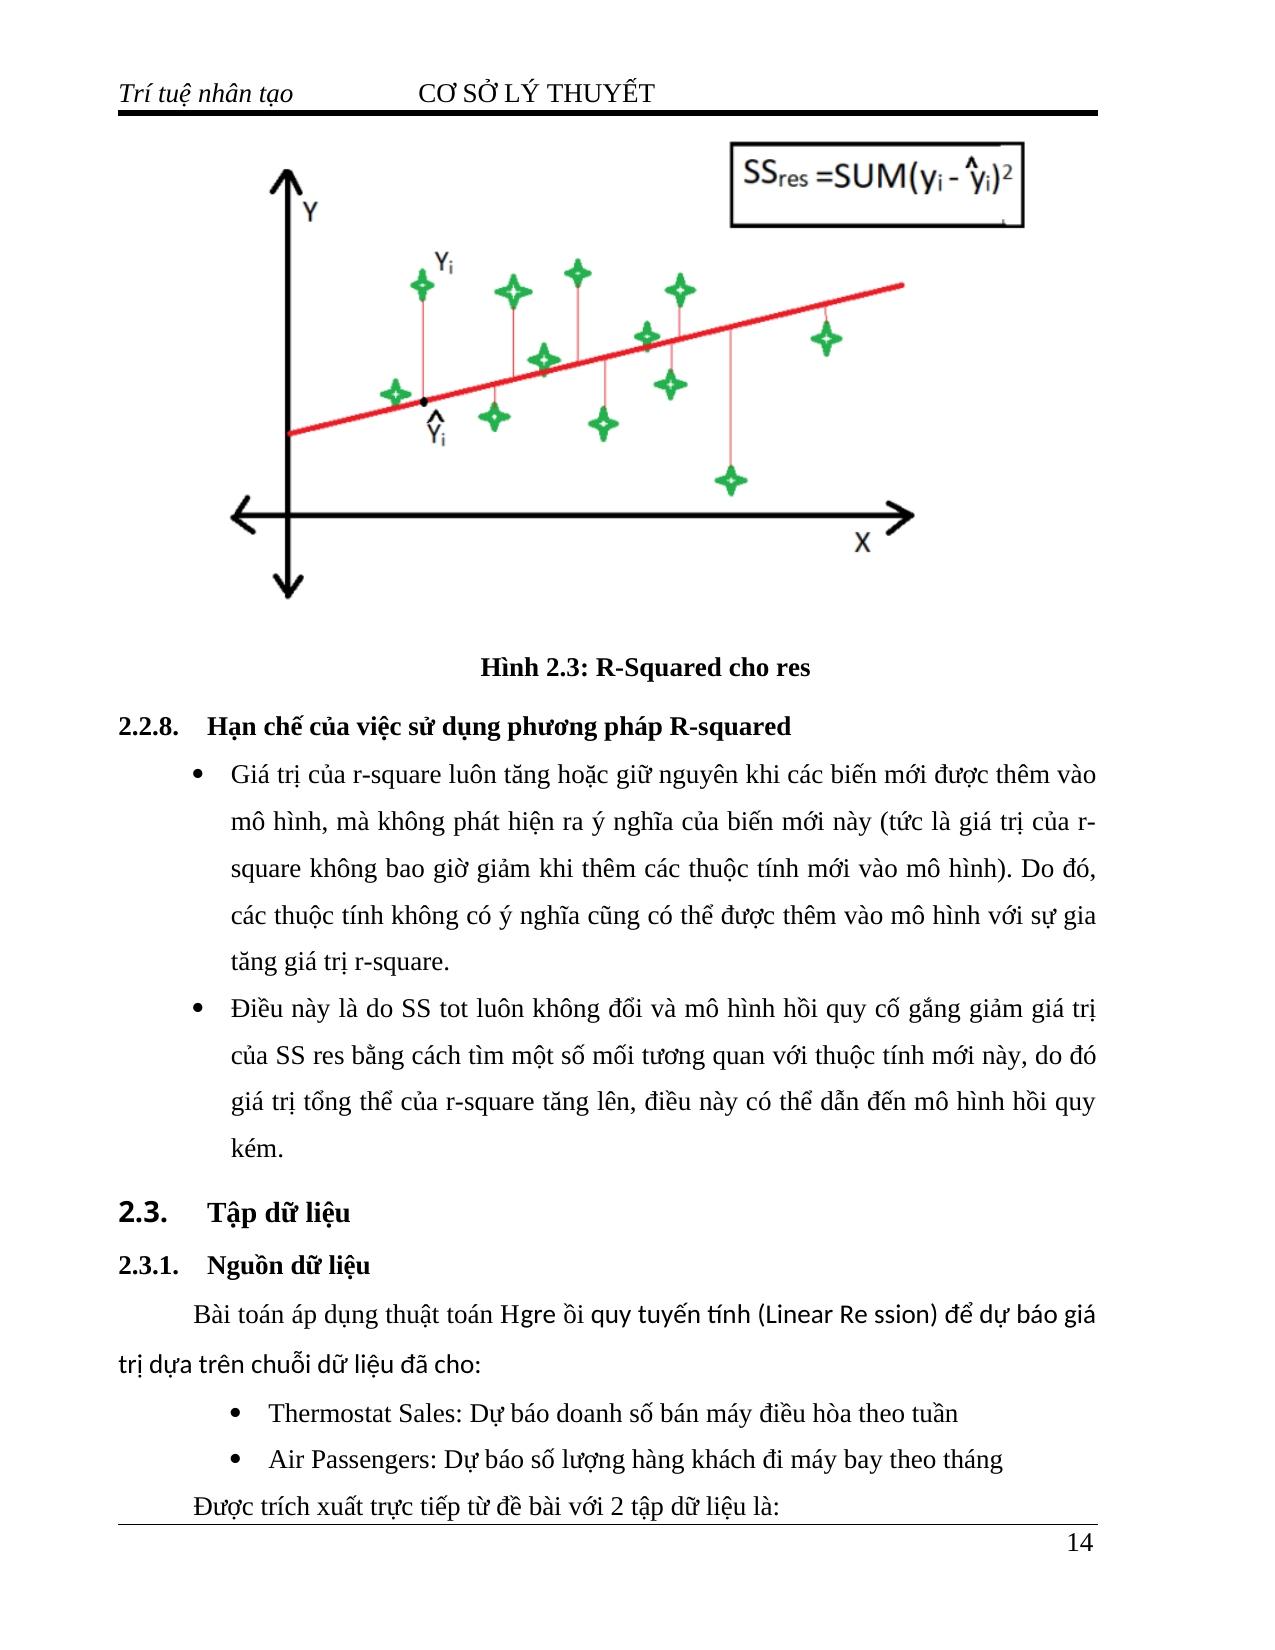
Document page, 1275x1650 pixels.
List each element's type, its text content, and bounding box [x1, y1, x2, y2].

subtitle Tập dữ liệu [118, 1191, 1098, 1231]
list Điều này là do SS tot luôn không đổi và mô hình hồi quy cố gắng giảm giá trị của SS res bằng cách tìm một số mối tương quan với thuộc tính mới này, do đó giá trị tổng thể của r-square tăng lên, điều này có thể dẫn đến mô hình hồi quy kém. [193, 992, 1098, 1163]
picture [175, 118, 1041, 636]
text Bài toán áp dụng thuật toán Hgre ồi quy tuyến tính (Linear Re ssion) để dự báo giá trị dựa trên chuỗi dữ liệu đã cho: [118, 1298, 1098, 1380]
text Hình 2.3: R-Squared cho res [118, 651, 1098, 682]
subtitle Hạn chế của việc sử dụng phương pháp R-squared [118, 710, 1098, 742]
list Thermostat Sales: Dự báo doanh số bán máy điều hòa theo tuần [231, 1397, 1098, 1428]
subtitle Nguồn dữ liệu [118, 1249, 1098, 1281]
list Air Passengers: Dự báo số lượng hàng khách đi máy bay theo tháng [231, 1443, 1098, 1475]
text Được trích xuất trực tiếp từ đề bài với 2 tập dữ liệu là: [118, 1490, 1098, 1522]
list Giá trị của r-square luôn tăng hoặc giữ nguyên khi các biến mới được thêm vào mô hình, mà không phát hiện ra ý nghĩa của biến mới này (tức là giá trị của r-square không bao giờ giảm khi thêm các thuộc tính mới vào mô hình). Do đó, các thuộc tính không có ý nghĩa cũng có thể được thêm vào mô hình với sự gia tăng giá trị r-square. [193, 759, 1098, 977]
